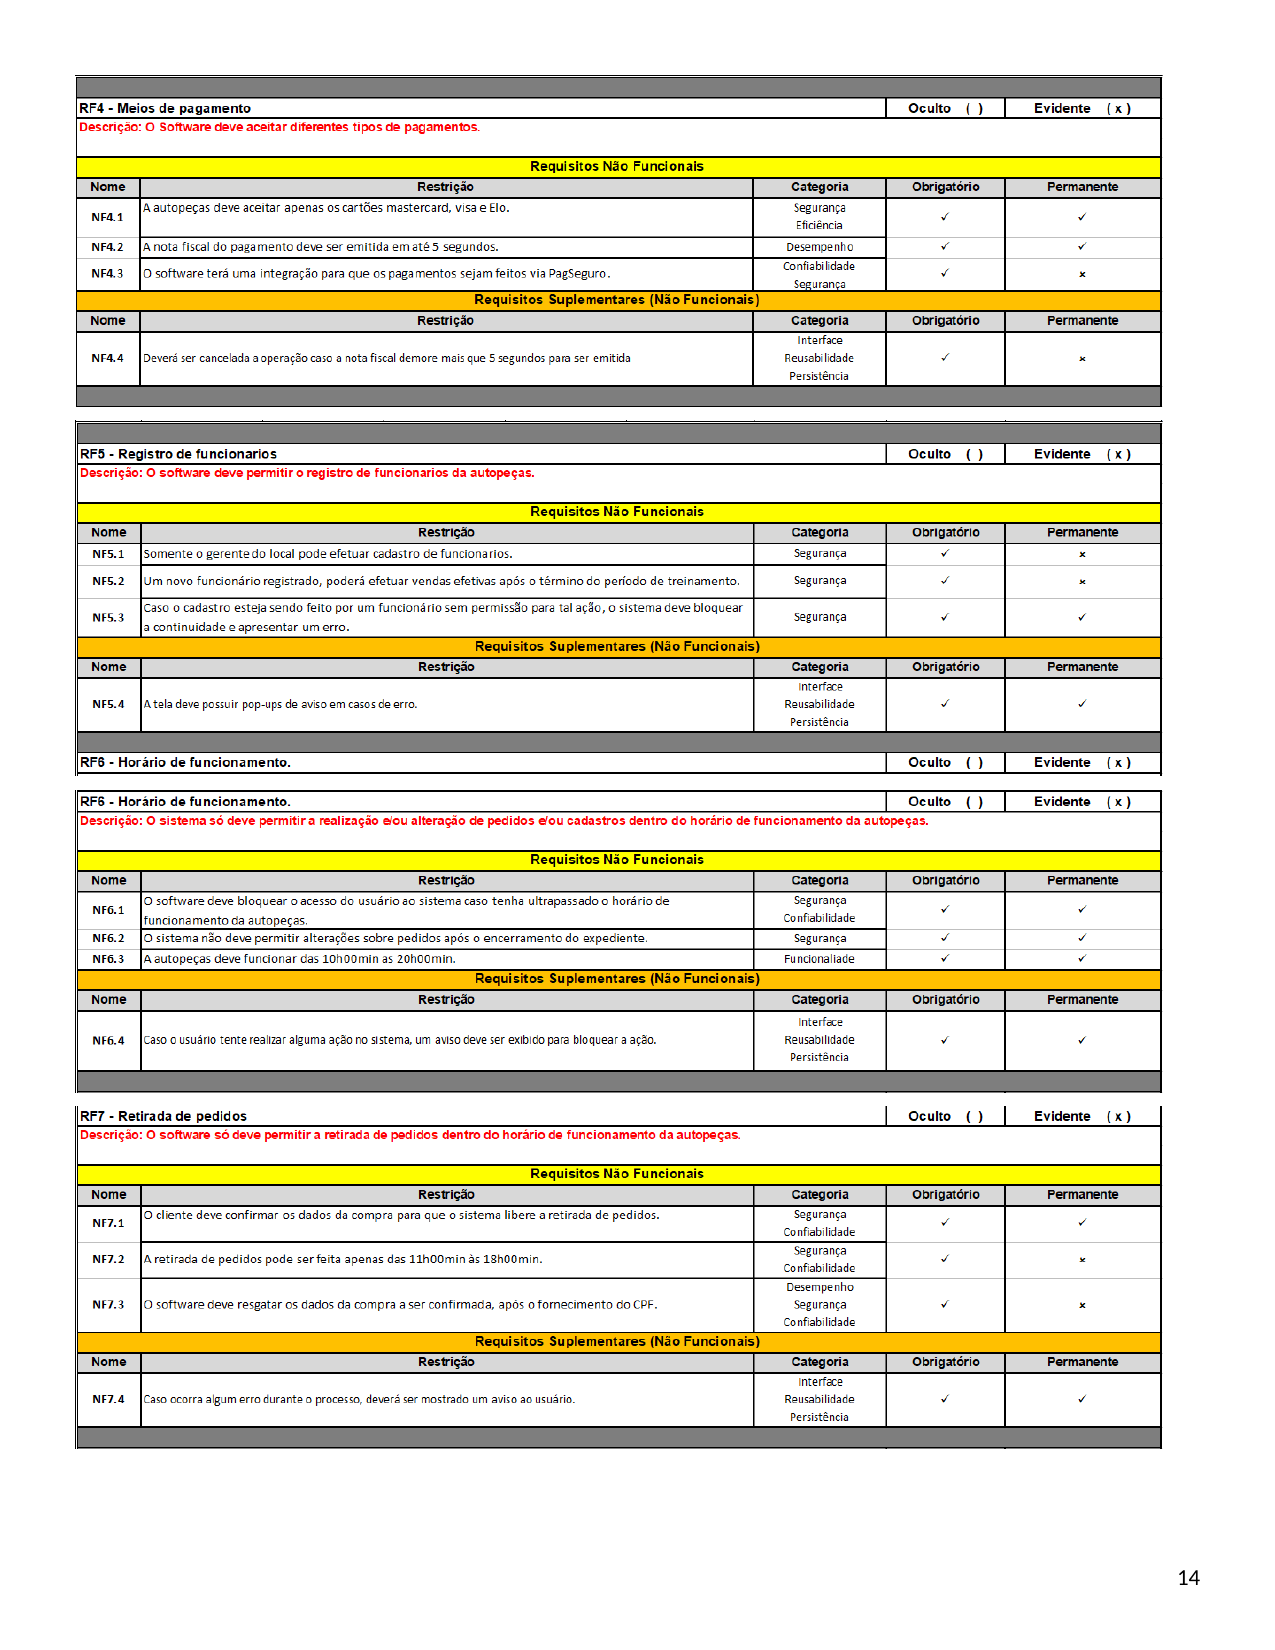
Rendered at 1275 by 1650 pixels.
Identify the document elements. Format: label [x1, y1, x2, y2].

picture [75, 75, 1163, 407]
picture [75, 790, 1163, 1093]
picture [75, 420, 1163, 776]
picture [75, 1106, 1163, 1449]
